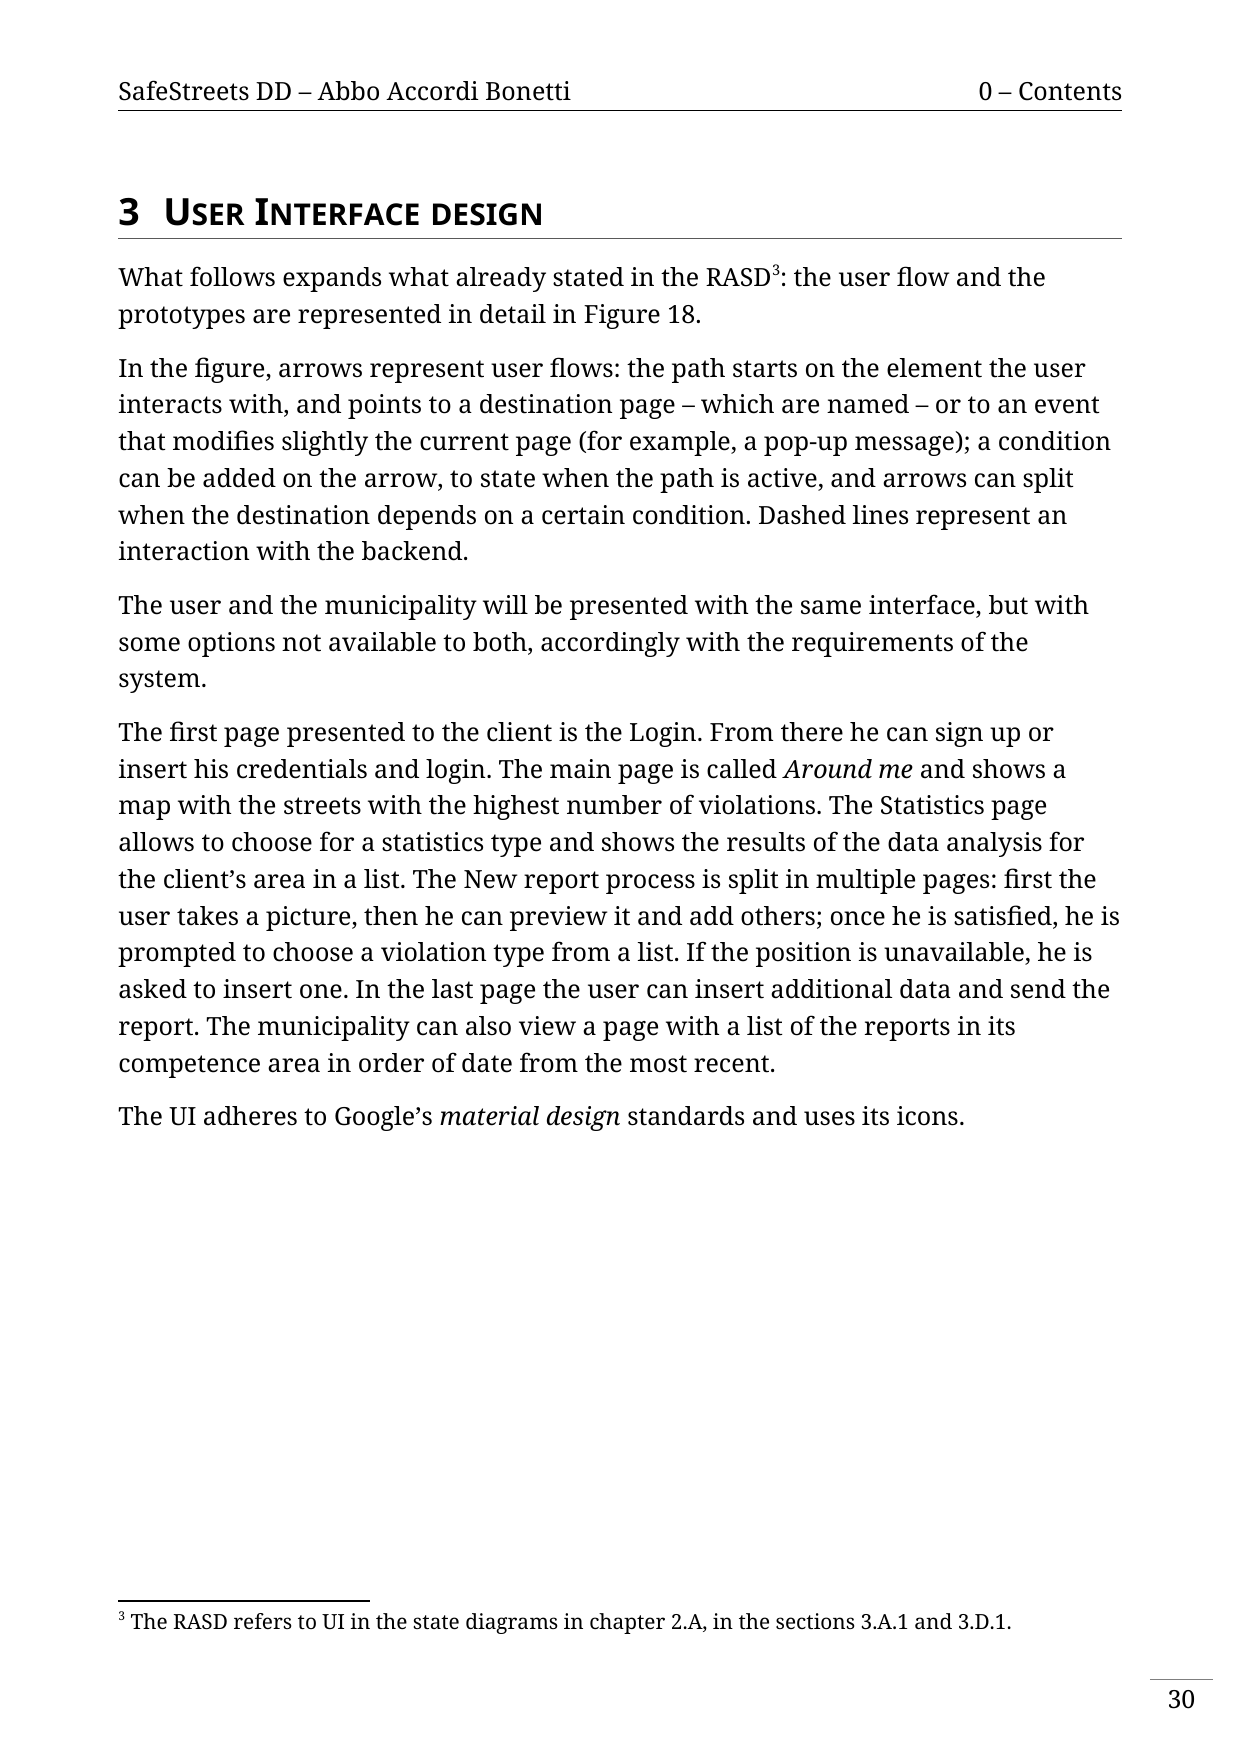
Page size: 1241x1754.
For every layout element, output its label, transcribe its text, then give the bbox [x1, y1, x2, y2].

text The UI adheres to Google’s material design standards and uses its icons. [118, 1099, 1122, 1133]
text What follows expands what already stated in the RASD: the user flow and the prototypes are represented in detail in Figure 18. [118, 260, 1122, 331]
text The first page presented to the client is the Login. From there he can sign up or insert his credentials and login. The main page is called Around me and shows a map with the streets with the highest number of violations. The Statistics page allows to choose for a statistics type and shows the results of the data analysis for the client’s area in a list. The New report process is split in multiple pages: first the user takes a picture, then he can preview it and add others; once he is satisfied, he is prompted to choose a violation type from a list. If the position is unavailable, he is asked to insert one. In the last page the user can insert additional data and send the report. The municipality can also view a page with a list of the reports in its competence area in order of date from the most recent. [118, 714, 1122, 1079]
text The user and the municipality will be presented with the same interface, but with some options not available to both, accordingly with the requirements of the system. [118, 587, 1122, 695]
text In the figure, arrows represent user flows: the path starts on the element the user interacts with, and points to a destination page – which are named – or to an event that modifies slightly the current page (for example, a pop-up message); a condition can be added on the arrow, to state when the path is active, and arrows can split when the destination depends on a certain condition. Dashed lines represent an interaction with the backend. [118, 350, 1122, 568]
subtitle User Interface design [118, 185, 1122, 238]
